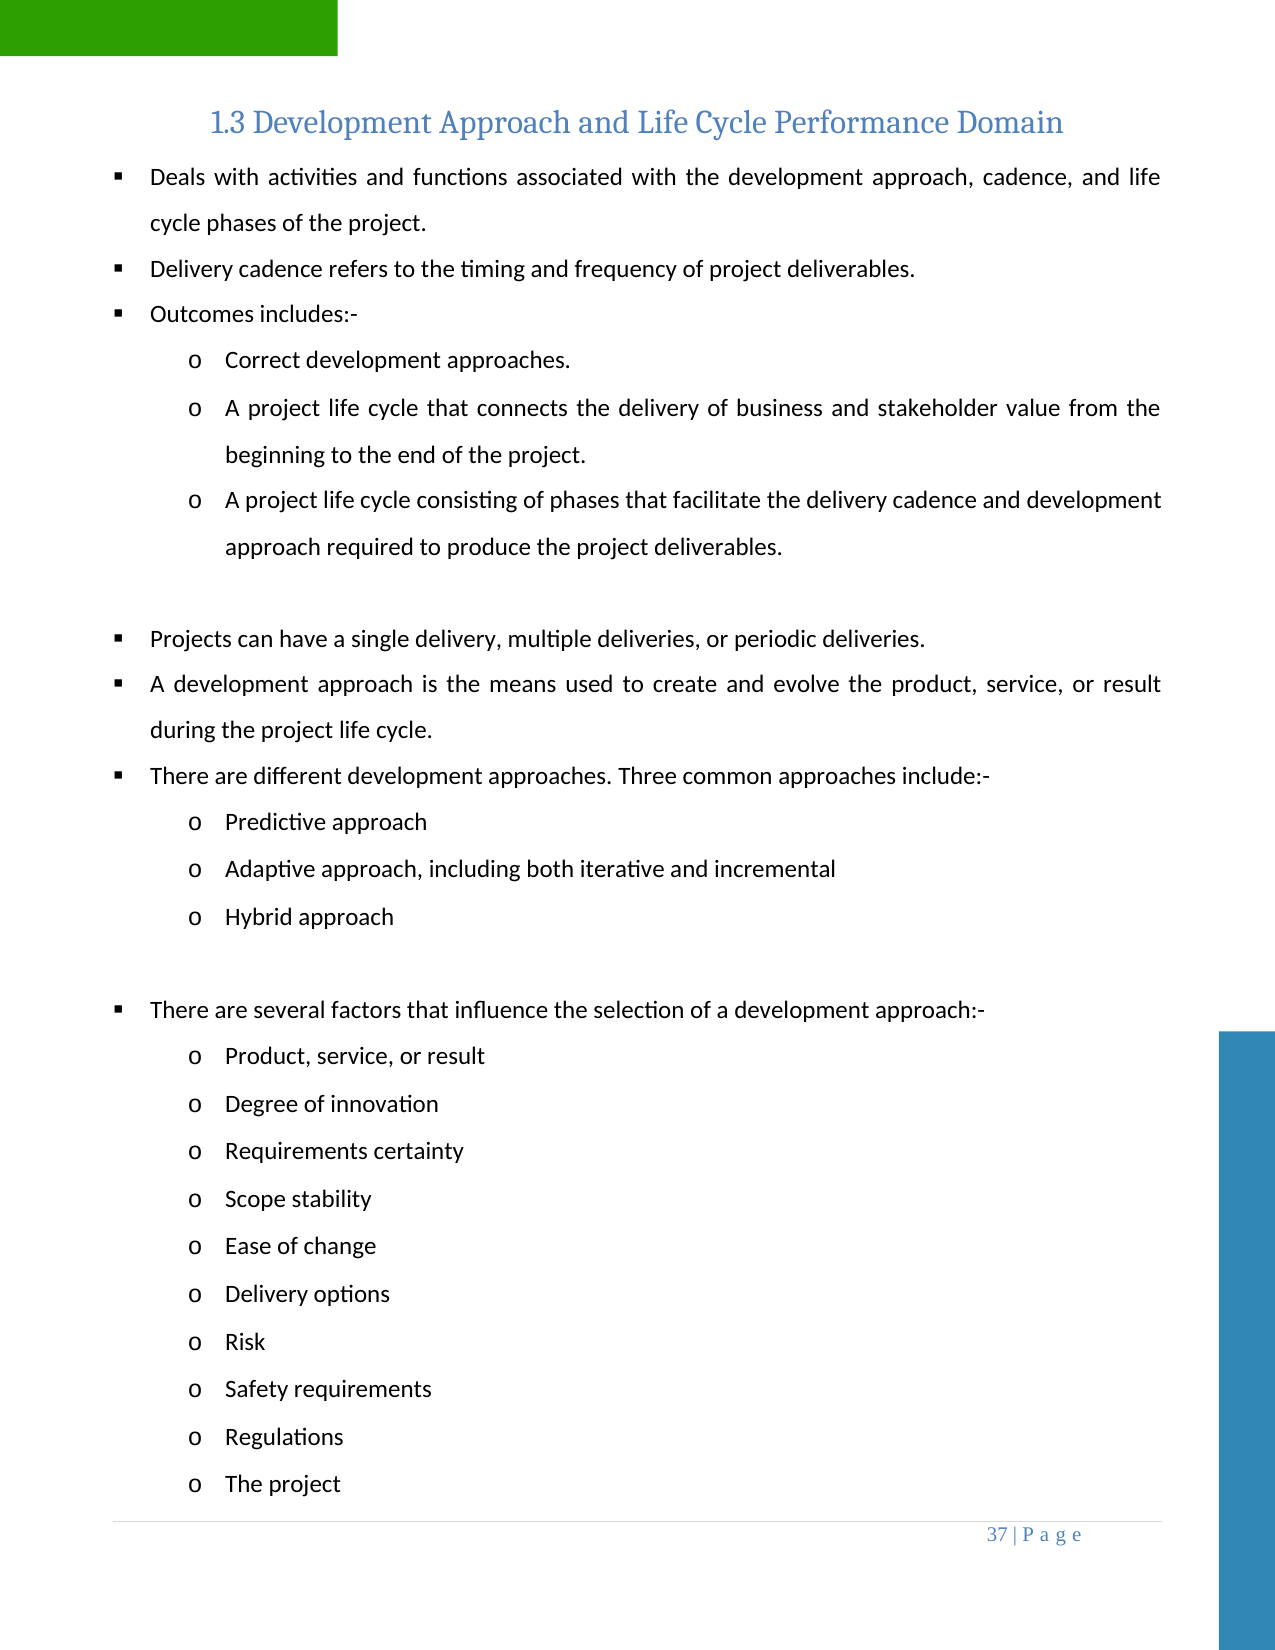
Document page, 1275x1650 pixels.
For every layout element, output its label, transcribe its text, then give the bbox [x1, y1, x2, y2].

list Adaptive approach, including both iterative and incremental [187, 853, 1162, 885]
subtitle 1.3 Development Approach and Life Cycle Performance Domain [112, 104, 1162, 142]
list Delivery cadence refers to the timing and frequency of project deliverables. [112, 253, 1162, 283]
list A project life cycle consisting of phases that facilitate the delivery cadence and development approach required to produce the project deliverables. [187, 484, 1162, 562]
list The project [187, 1468, 1162, 1500]
list Hybrid approach [187, 901, 1162, 933]
list Safety requirements [187, 1373, 1162, 1405]
list Ease of change [187, 1231, 1162, 1262]
list Risk [187, 1326, 1162, 1357]
list Regulations [187, 1421, 1162, 1453]
list Outcomes includes:- [112, 298, 1162, 329]
list A project life cycle that connects the delivery of business and stakeholder value from the beginning to the end of the project. [187, 392, 1162, 469]
list Product, service, or result [187, 1040, 1162, 1072]
list Delivery options [187, 1278, 1162, 1310]
list Predictive approach [187, 806, 1162, 838]
list There are different development approaches. Three common approaches include:- [112, 760, 1162, 791]
list Deals with activities and functions associated with the development approach, cadence, and life cycle phases of the project. [112, 161, 1162, 237]
list A development approach is the means used to create and evolve the product, service, or result during the project life cycle. [112, 669, 1162, 745]
list Requirements certainty [187, 1135, 1162, 1167]
list Scope stability [187, 1183, 1162, 1215]
list There are several factors that influence the selection of a development approach:- [112, 994, 1162, 1025]
list Correct development approaches. [187, 344, 1162, 376]
list Degree of innovation [187, 1088, 1162, 1119]
list Projects can have a single delivery, multiple deliveries, or periodic deliveries. [112, 623, 1162, 653]
